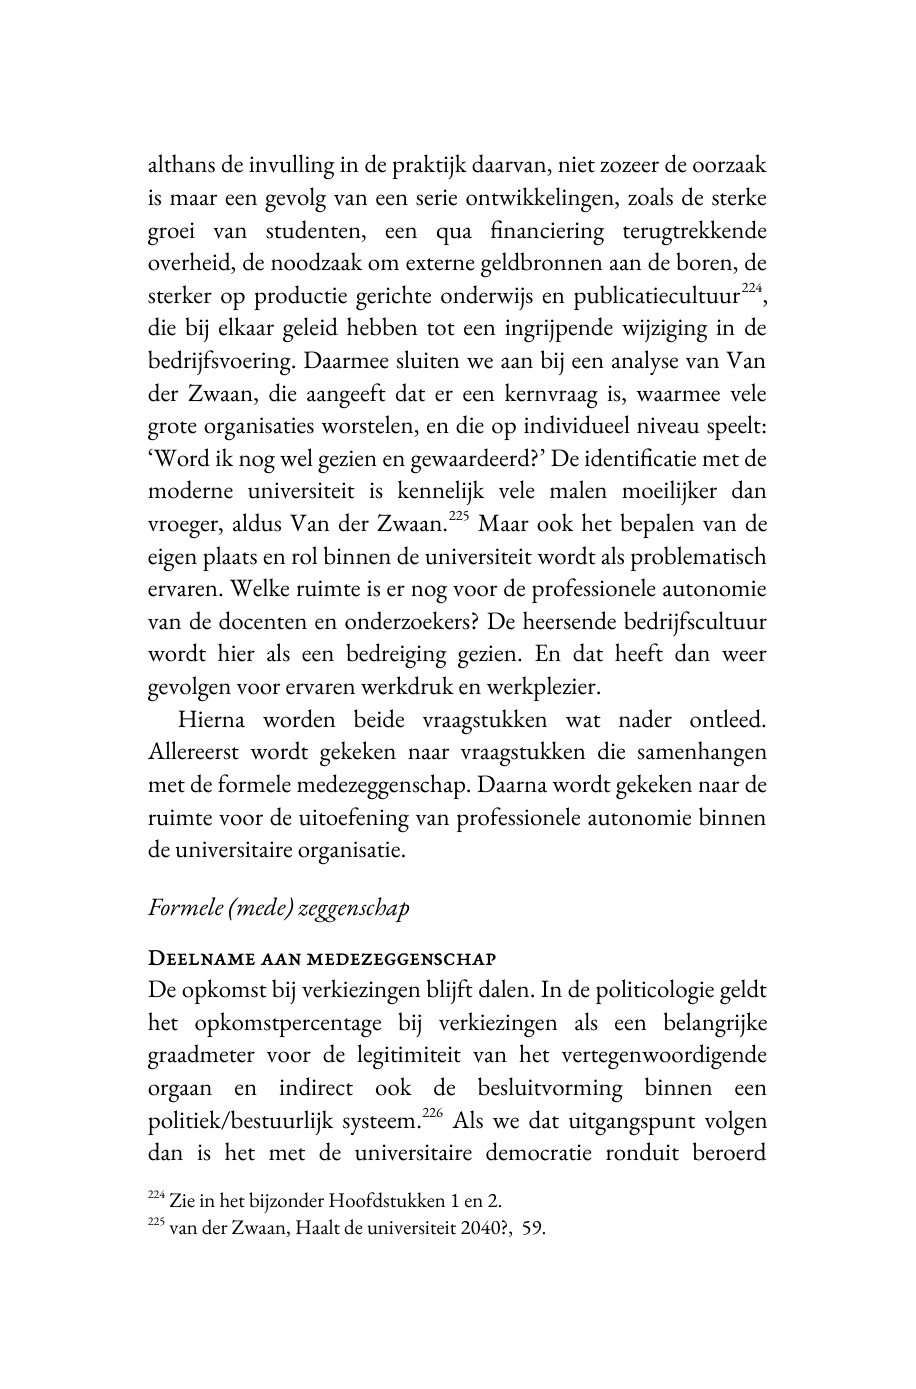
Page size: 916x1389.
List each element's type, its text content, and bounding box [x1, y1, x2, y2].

text Hierna worden beide vraagstukken wat nader ontleed. Allereerst wordt gekeken naar vraagstukken die samenhangen met de formele medezeggenschap. Daarna wordt gekeken naar de ruimte voor de uitoefening van professionele autonomie binnen de universitaire organisatie. [148, 702, 768, 865]
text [148, 148, 768, 702]
subtitle Deelname aan medezeggenschap [148, 947, 768, 972]
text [148, 972, 768, 1168]
subtitle Formele (mede) zeggenschap [148, 890, 768, 922]
